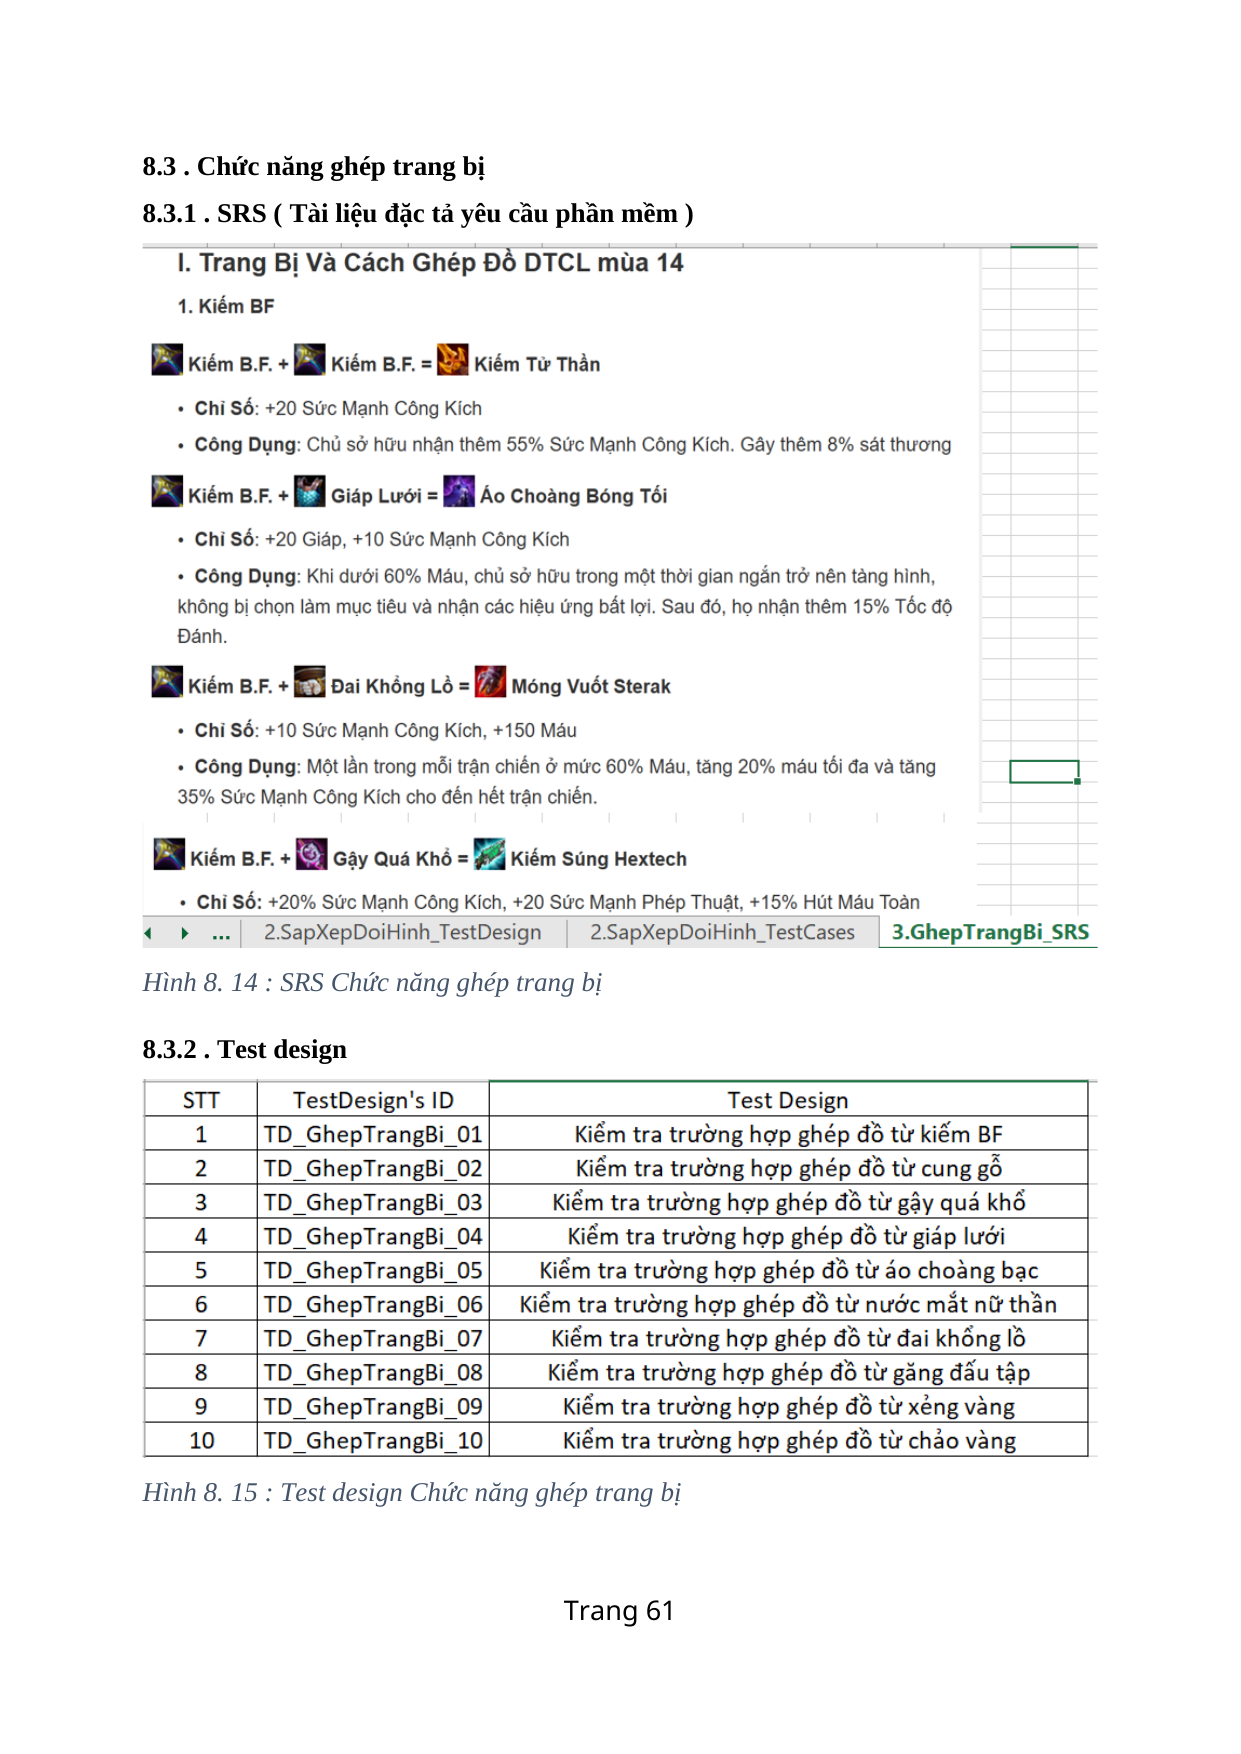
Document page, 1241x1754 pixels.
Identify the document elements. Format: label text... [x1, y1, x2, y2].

text Hình 8. 15 : Test design Chức năng ghép trang bị [142, 1476, 1098, 1507]
picture [142, 243, 1098, 948]
subtitle 8.3.2 . Test design [142, 1033, 1098, 1064]
subtitle 8.3.1 . SRS ( Tài liệu đặc tả yêu cầu phần mềm ) [142, 197, 1098, 228]
picture [142, 1079, 1098, 1458]
subtitle 8.3 . Chức năng ghép trang bị [142, 150, 1098, 181]
text Hình 8. 14 : SRS Chức năng ghép trang bị [142, 966, 1098, 997]
